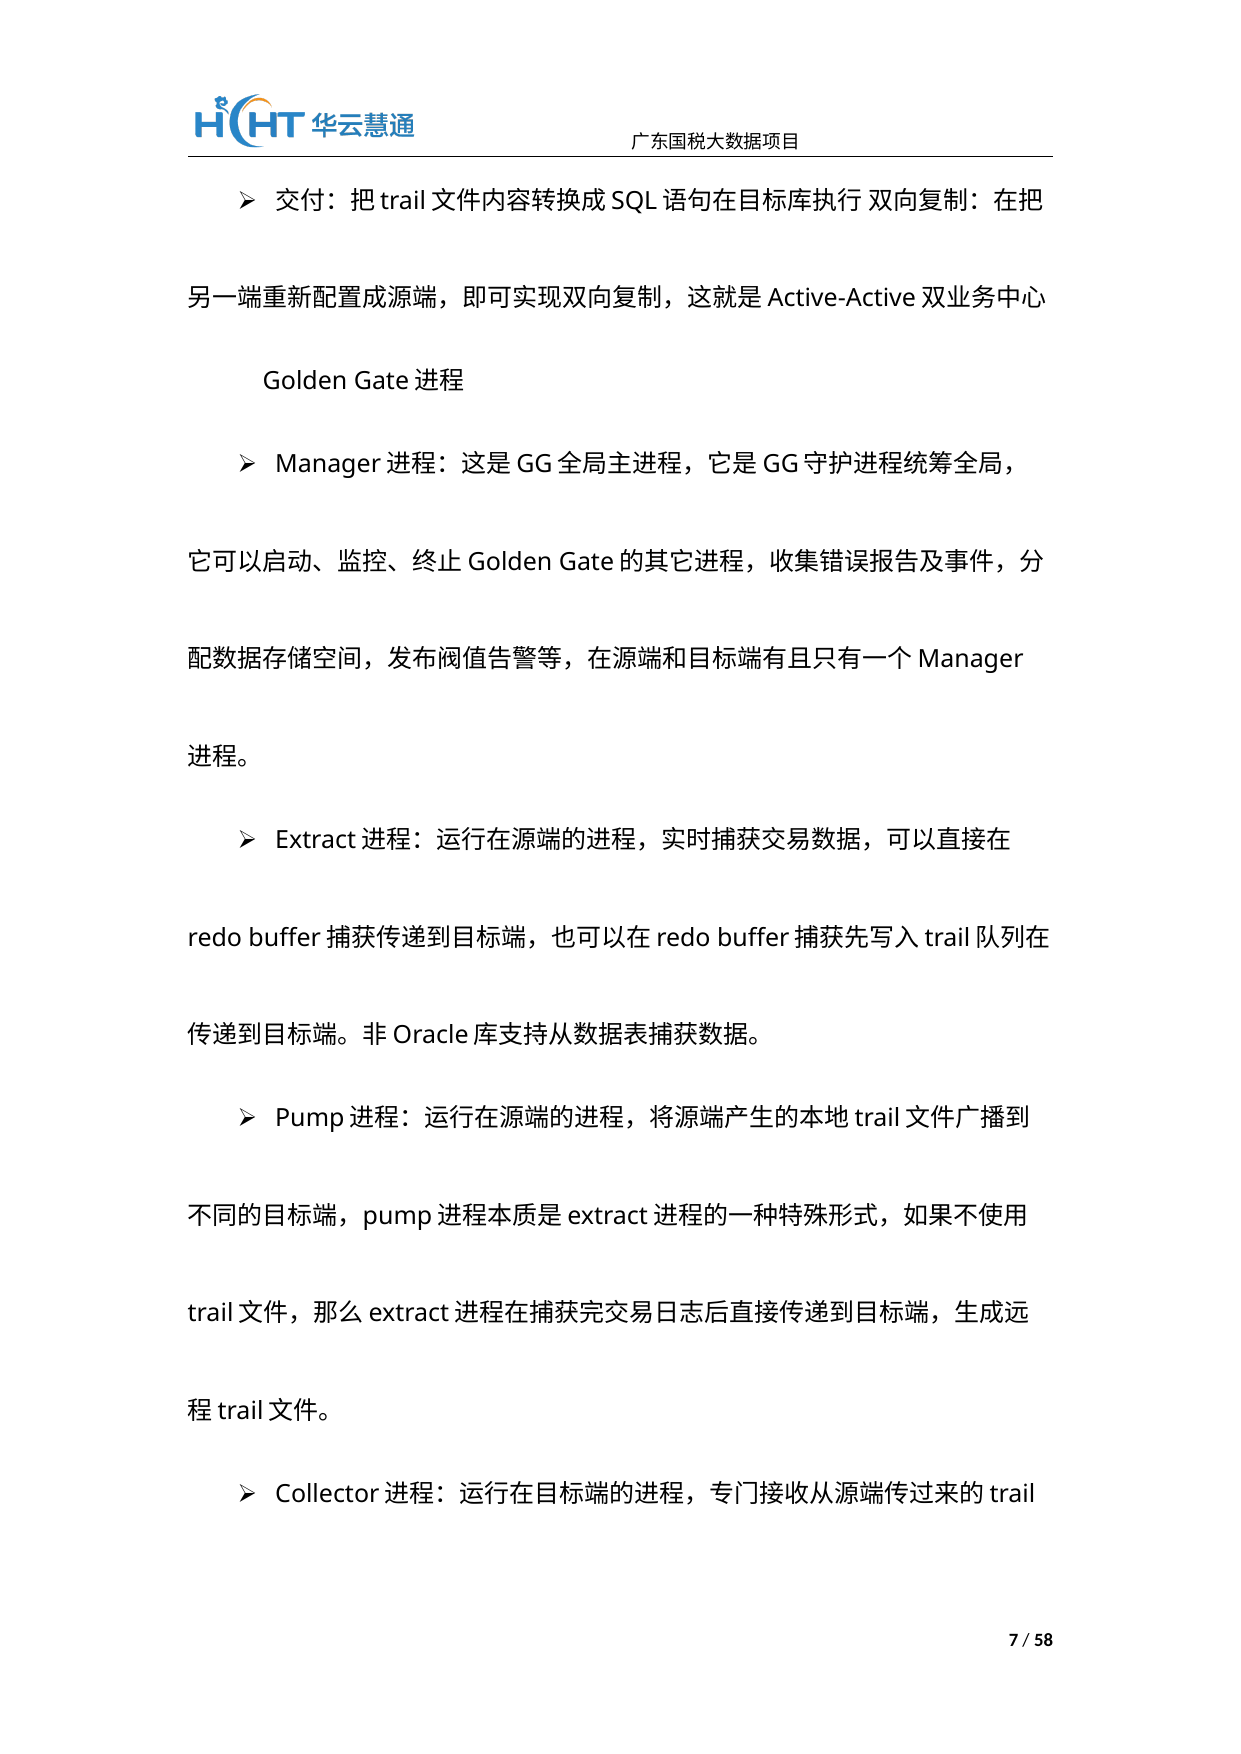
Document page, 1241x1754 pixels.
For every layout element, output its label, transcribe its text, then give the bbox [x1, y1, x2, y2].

list Manager进程：这是GG全局主进程，它是GG守护进程统筹全局，它可以启动、监控、终止Golden Gate的其它进程，收集错误报告及事件，分配数据存储空间，发布阀值告警等，在源端和目标端有且只有一个Manager进程。 [187, 429, 1053, 787]
list Extract进程：运行在源端的进程，实时捕获交易数据，可以直接在redo buffer捕获传递到目标端，也可以在redo buffer捕获先写入trail队列在传递到目标端。非Oracle库支持从数据表捕获数据。 [187, 805, 1053, 1065]
picture [187, 88, 424, 149]
list Pump进程：运行在源端的进程，将源端产生的本地trail文件广播到不同的目标端，pump进程本质是extract进程的一种特殊形式，如果不使用trail文件，那么extract进程在捕获完交易日志后直接传递到目标端，生成远程trail文件。 [187, 1083, 1053, 1441]
list 交付：把trail文件内容转换成SQL语句在目标库执行 双向复制：在把另一端重新配置成源端，即可实现双向复制，这就是Active-Active双业务中心 [187, 166, 1053, 328]
text Golden Gate进程 [237, 346, 1053, 411]
list Collector进程：运行在目标端的进程，专门接收从源端传过来的trail文件日志生成队列。 [187, 1459, 1053, 1524]
